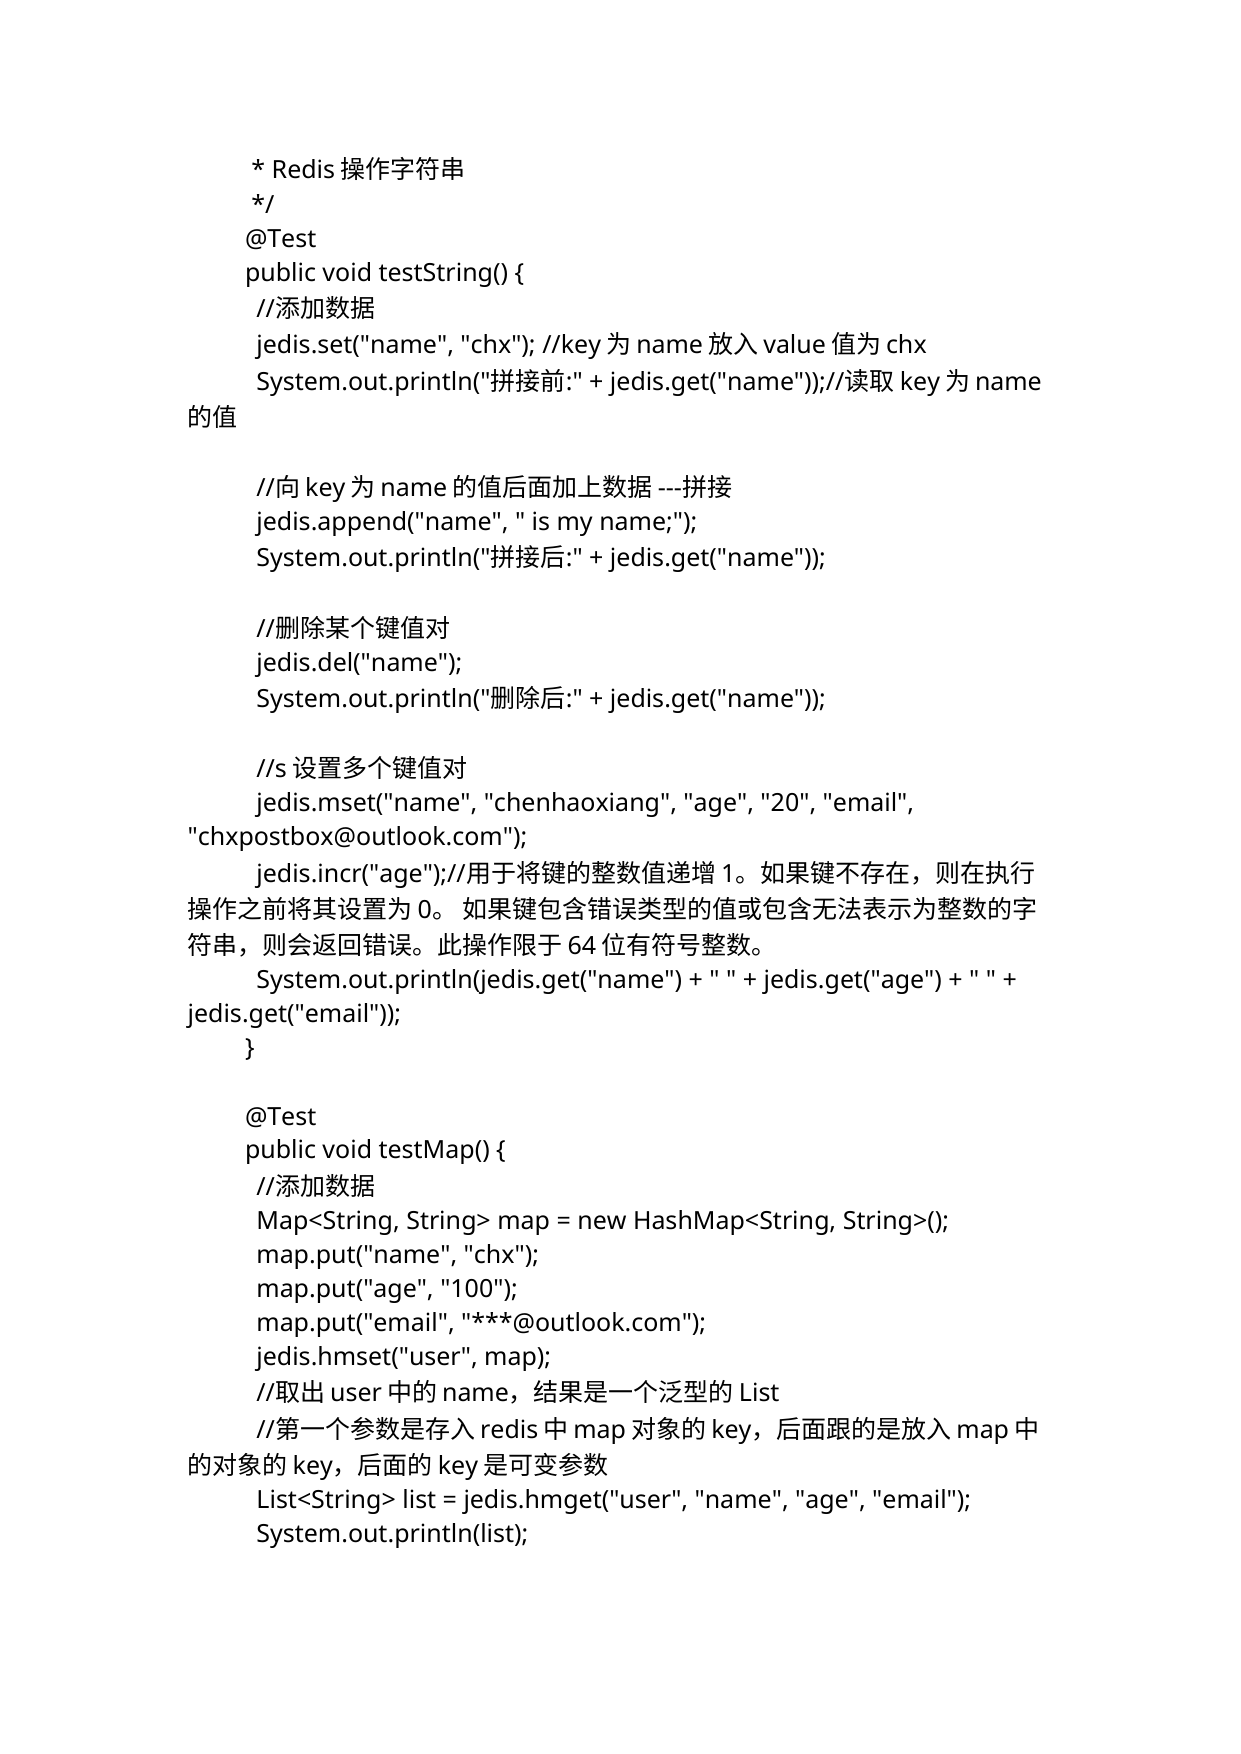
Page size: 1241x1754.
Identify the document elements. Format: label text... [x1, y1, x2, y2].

list System.out.println(list); [187, 1516, 1053, 1550]
list jedis.append("name", " is my name;"); [187, 504, 1053, 538]
list System.out.println("拼接前:" + jedis.get("name"));//读取key为name的值 [187, 361, 1053, 433]
list List<String> list = jedis.hmget("user", "name", "age", "email"); [187, 1482, 1053, 1516]
list public void testString() { [187, 254, 1053, 288]
list @Test [187, 1098, 1053, 1132]
list jedis.mset("name", "chenhaoxiang", "age", "20", "email", "chxpostbox@outlook.com"); [187, 785, 1053, 853]
list jedis.del("name"); [187, 644, 1053, 678]
list //第一个参数是存入redis中map对象的key，后面跟的是放入map中的对象的key，后面的key是可变参数 [187, 1409, 1053, 1482]
list System.out.println(jedis.get("name") + " " + jedis.get("age") + " " + jedis.get("email")); [187, 962, 1053, 1030]
list System.out.println("拼接后:" + jedis.get("name")); [187, 538, 1053, 574]
list public void testMap() { [187, 1132, 1053, 1166]
list //添加数据 [187, 288, 1053, 325]
list } [187, 1030, 1053, 1064]
list jedis.incr("age");//用于将键的整数值递增1。如果键不存在，则在执行操作之前将其设置为0。 如果键包含错误类型的值或包含无法表示为整数的字符串，则会返回错误。此操作限于64位有符号整数。 [187, 853, 1053, 962]
list @Test [187, 220, 1053, 254]
list map.put("age", "100"); [187, 1271, 1053, 1305]
list //删除某个键值对 [187, 608, 1053, 644]
list * Redis操作字符串 [187, 150, 1053, 186]
list jedis.set("name", "chx"); //key为name放入value值为chx [187, 325, 1053, 361]
list */ [187, 186, 1053, 220]
list //取出user中的name，结果是一个泛型的List [187, 1373, 1053, 1409]
list Map<String, String> map = new HashMap<String, String>(); [187, 1202, 1053, 1237]
list //向key为name的值后面加上数据 ---拼接 [187, 467, 1053, 504]
list System.out.println("删除后:" + jedis.get("name")); [187, 678, 1053, 715]
list //s设置多个键值对 [187, 749, 1053, 785]
list map.put("name", "chx"); [187, 1237, 1053, 1271]
list //添加数据 [187, 1166, 1053, 1202]
list map.put("email", "***@outlook.com"); [187, 1305, 1053, 1339]
list jedis.hmset("user", map); [187, 1339, 1053, 1373]
